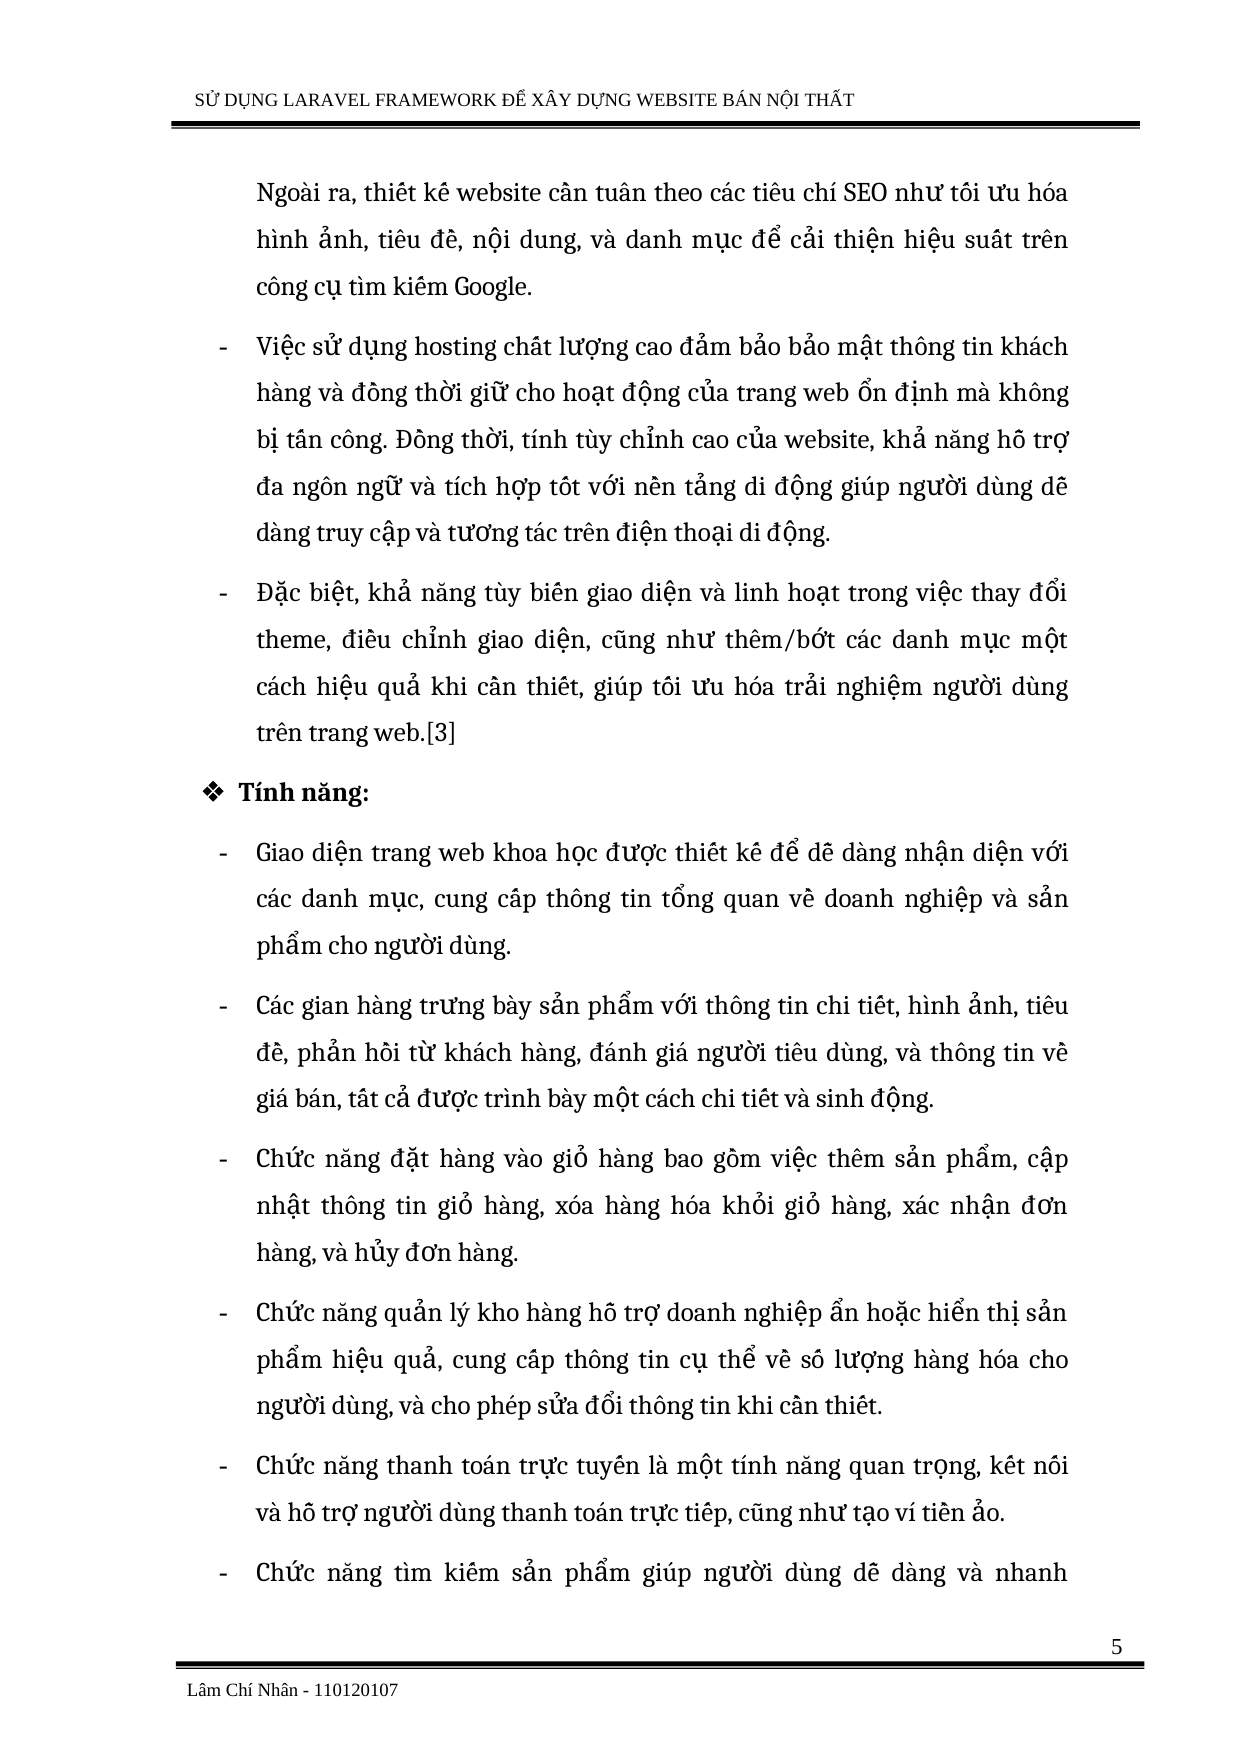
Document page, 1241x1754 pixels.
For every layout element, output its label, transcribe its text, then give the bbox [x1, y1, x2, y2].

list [218, 177, 1069, 302]
list Việc sử dụng hosting chất lượng cao đảm bảo bảo mật thông tin khách hàng và đồng thời giữ cho hoạt động của trang web ổn định mà không bị tấn công. Đồng thời, tính tùy chỉnh cao của website, khả năng hỗ trợ đa ngôn ngữ và tích hợp tốt với nền tảng di động giúp người dùng dễ dàng truy cập và tương tác trên điện thoại di động. [218, 330, 1069, 548]
list Chức năng thanh toán trực tuyến là một tính năng quan trọng, kết nối và hỗ trợ người dùng thanh toán trực tiếp, cũng như tạo ví tiền ảo. [218, 1449, 1069, 1528]
list Chức năng đặt hàng vào giỏ hàng bao gồm việc thêm sản phẩm, cập nhật thông tin giỏ hàng, xóa hàng hóa khỏi giỏ hàng, xác nhận đơn hàng, và hủy đơn hàng. [218, 1143, 1069, 1268]
list Tính năng: [201, 777, 1033, 808]
list Đặc biệt, khả năng tùy biến giao diện và linh hoạt trong việc thay đổi theme, điều chỉnh giao diện, cũng như thêm/bớt các danh mục một cách hiệu quả khi cần thiết, giúp tối ưu hóa trải nghiệm người dùng trên trang web.[3] [218, 576, 1069, 748]
list Chức năng quản lý kho hàng hỗ trợ doanh nghiệp ẩn hoặc hiển thị sản phẩm hiệu quả, cung cấp thông tin cụ thể về số lượng hàng hóa cho người dùng, và cho phép sửa đổi thông tin khi cần thiết. [218, 1296, 1069, 1421]
list Các gian hàng trưng bày sản phẩm với thông tin chi tiết, hình ảnh, tiêu đề, phản hồi từ khách hàng, đánh giá người tiêu dùng, và thông tin về giá bán, tất cả được trình bày một cách chi tiết và sinh động. [218, 989, 1069, 1114]
list Giao diện trang web khoa học được thiết kế để dễ dàng nhận diện với các danh mục, cung cấp thông tin tổng quan về doanh nghiệp và sản phẩm cho người dùng. [218, 836, 1069, 961]
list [218, 1556, 1069, 1588]
